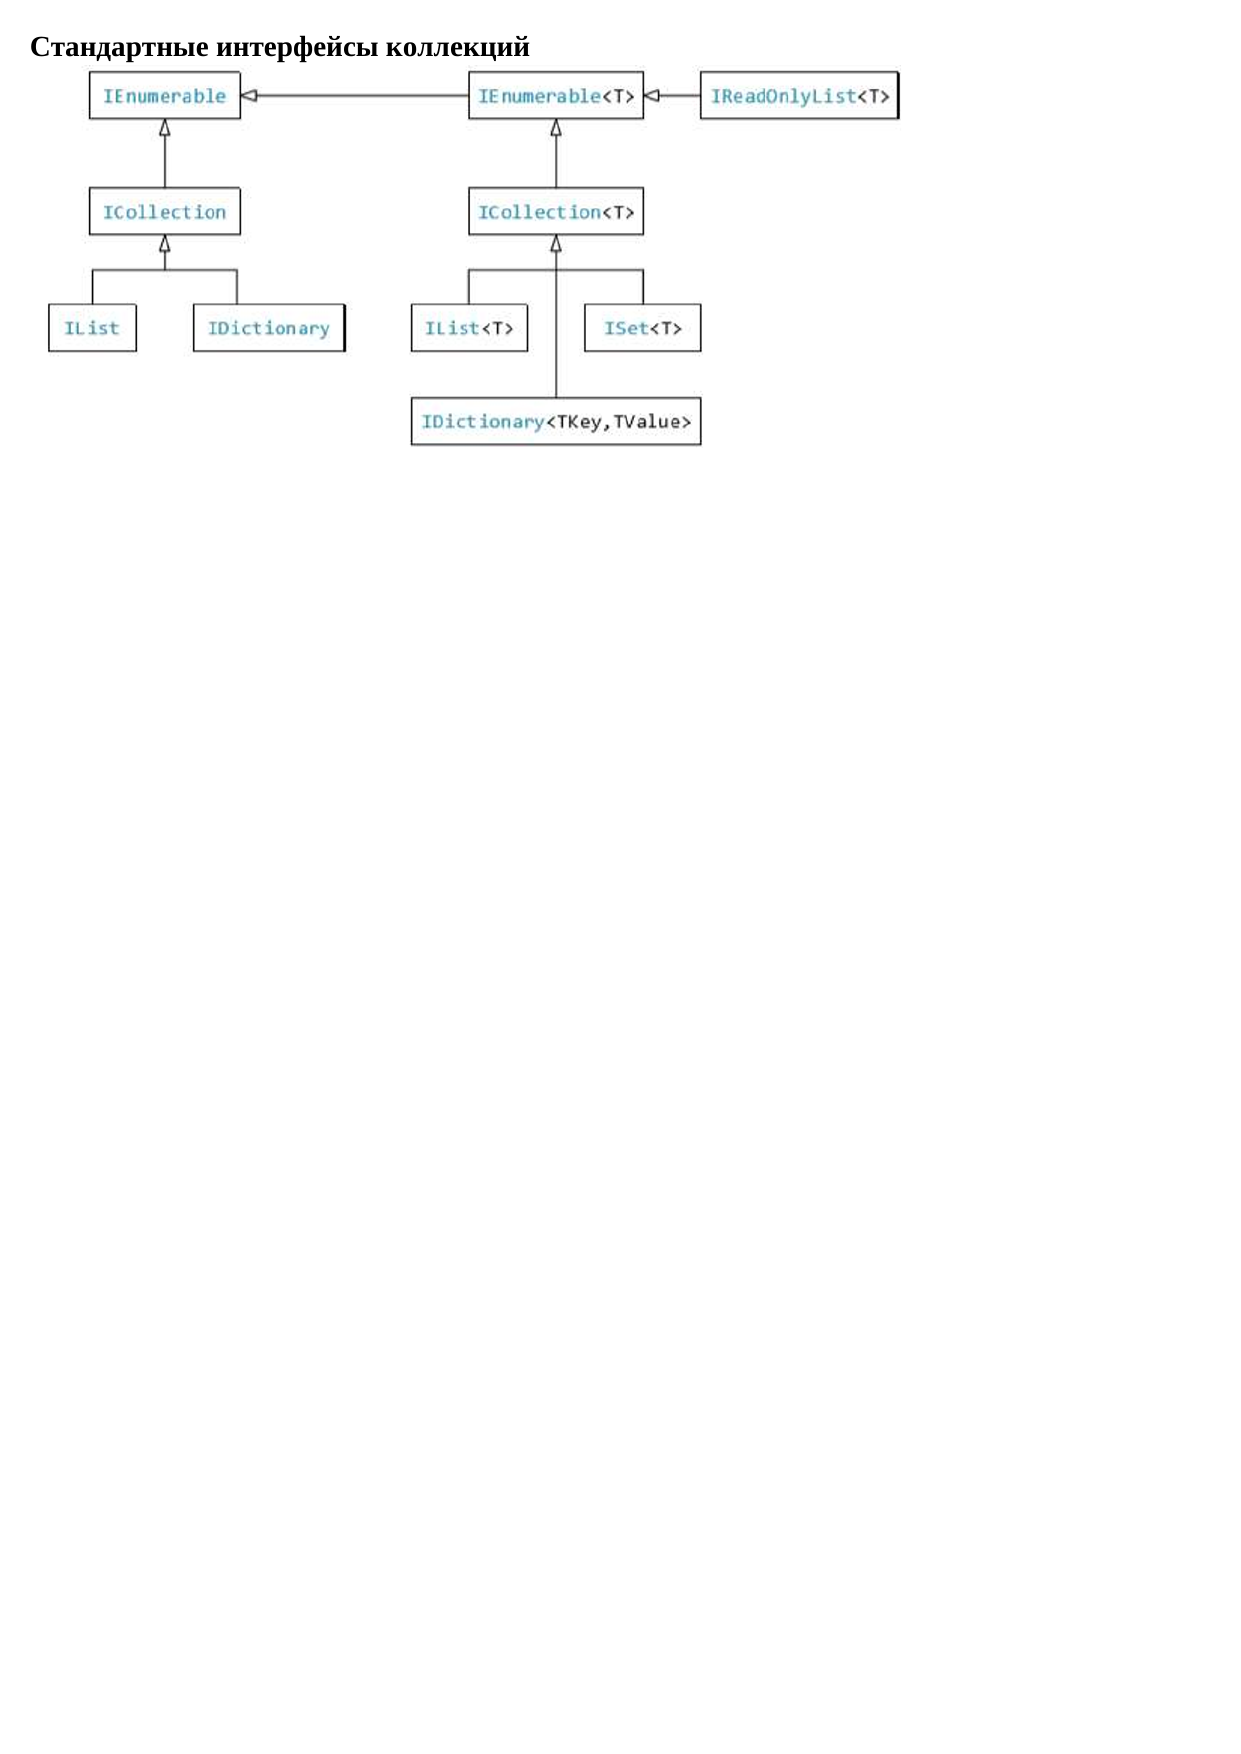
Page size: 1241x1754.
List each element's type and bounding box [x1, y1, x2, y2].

text [29, 29, 1211, 448]
picture [29, 65, 902, 449]
